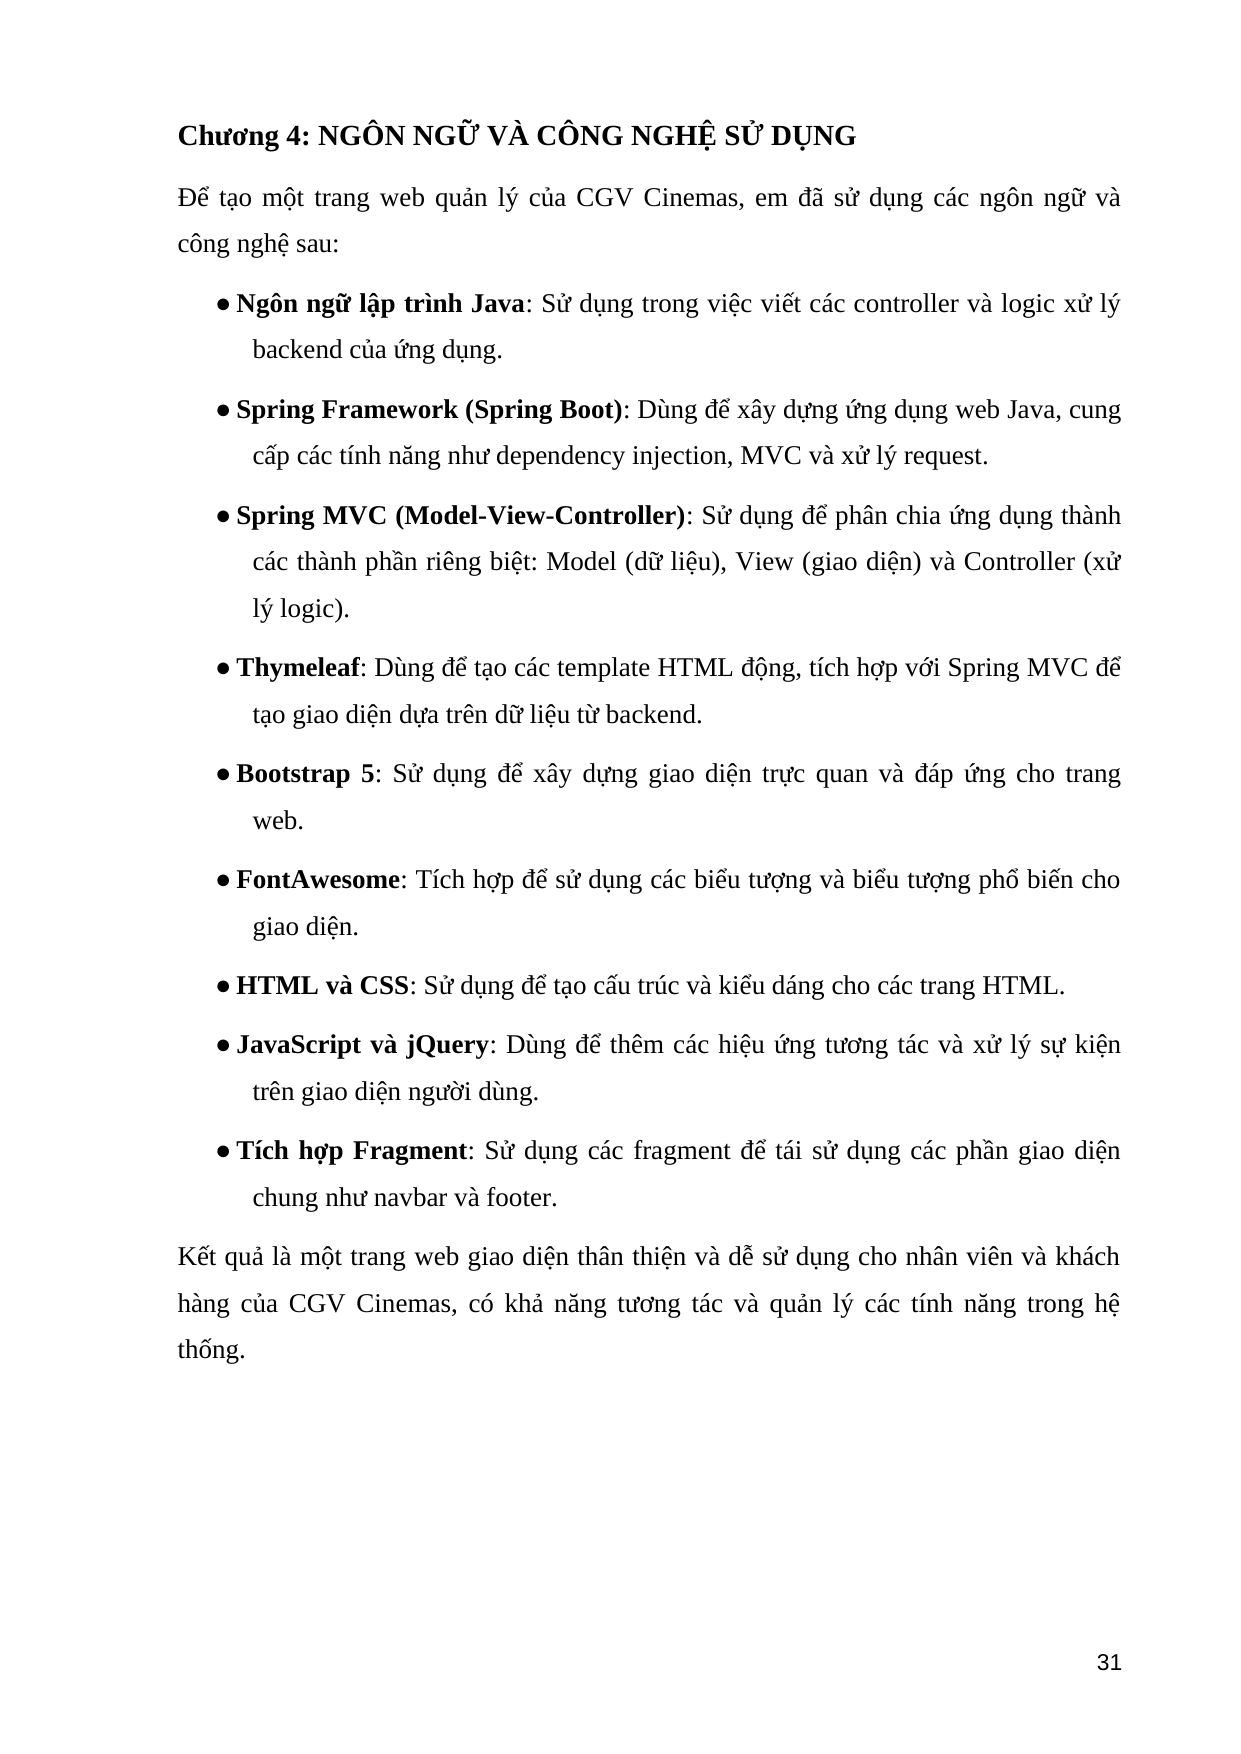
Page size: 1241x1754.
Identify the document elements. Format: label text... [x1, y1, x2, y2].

list HTML và CSS: Sử dụng để tạo cấu trúc và kiểu dáng cho các trang HTML. [215, 969, 1122, 1000]
text Để tạo một trang web quản lý của CGV Cinemas, em đã sử dụng các ngôn ngữ và công nghệ sau: [177, 181, 1122, 259]
list Ngôn ngữ lập trình Java: Sử dụng trong việc viết các controller và logic xử lý backend của ứng dụng. [215, 287, 1122, 365]
subtitle Chương 4: NGÔN NGỮ VÀ CÔNG NGHỆ SỬ DỤNG [177, 118, 1122, 152]
list Thymeleaf: Dùng để tạo các template HTML động, tích hợp với Spring MVC để tạo giao diện dựa trên dữ liệu từ backend. [215, 651, 1122, 729]
list Bootstrap 5: Sử dụng để xây dựng giao diện trực quan và đáp ứng cho trang web. [215, 757, 1122, 835]
list Spring Framework (Spring Boot): Dùng để xây dựng ứng dụng web Java, cung cấp các tính năng như dependency injection, MVC và xử lý request. [215, 393, 1122, 471]
text Kết quả là một trang web giao diện thân thiện và dễ sử dụng cho nhân viên và khách hàng của CGV Cinemas, có khả năng tương tác và quản lý các tính năng trong hệ thống. [177, 1240, 1122, 1365]
list FontAwesome: Tích hợp để sử dụng các biểu tượng và biểu tượng phổ biến cho giao diện. [215, 863, 1122, 941]
list Tích hợp Fragment: Sử dụng các fragment để tái sử dụng các phần giao diện chung như navbar và footer. [215, 1134, 1122, 1212]
list Spring MVC (Model-View-Controller): Sử dụng để phân chia ứng dụng thành các thành phần riêng biệt: Model (dữ liệu), View (giao diện) và Controller (xử lý logic). [215, 499, 1122, 623]
list JavaScript và jQuery: Dùng để thêm các hiệu ứng tương tác và xử lý sự kiện trên giao diện người dùng. [215, 1028, 1122, 1106]
